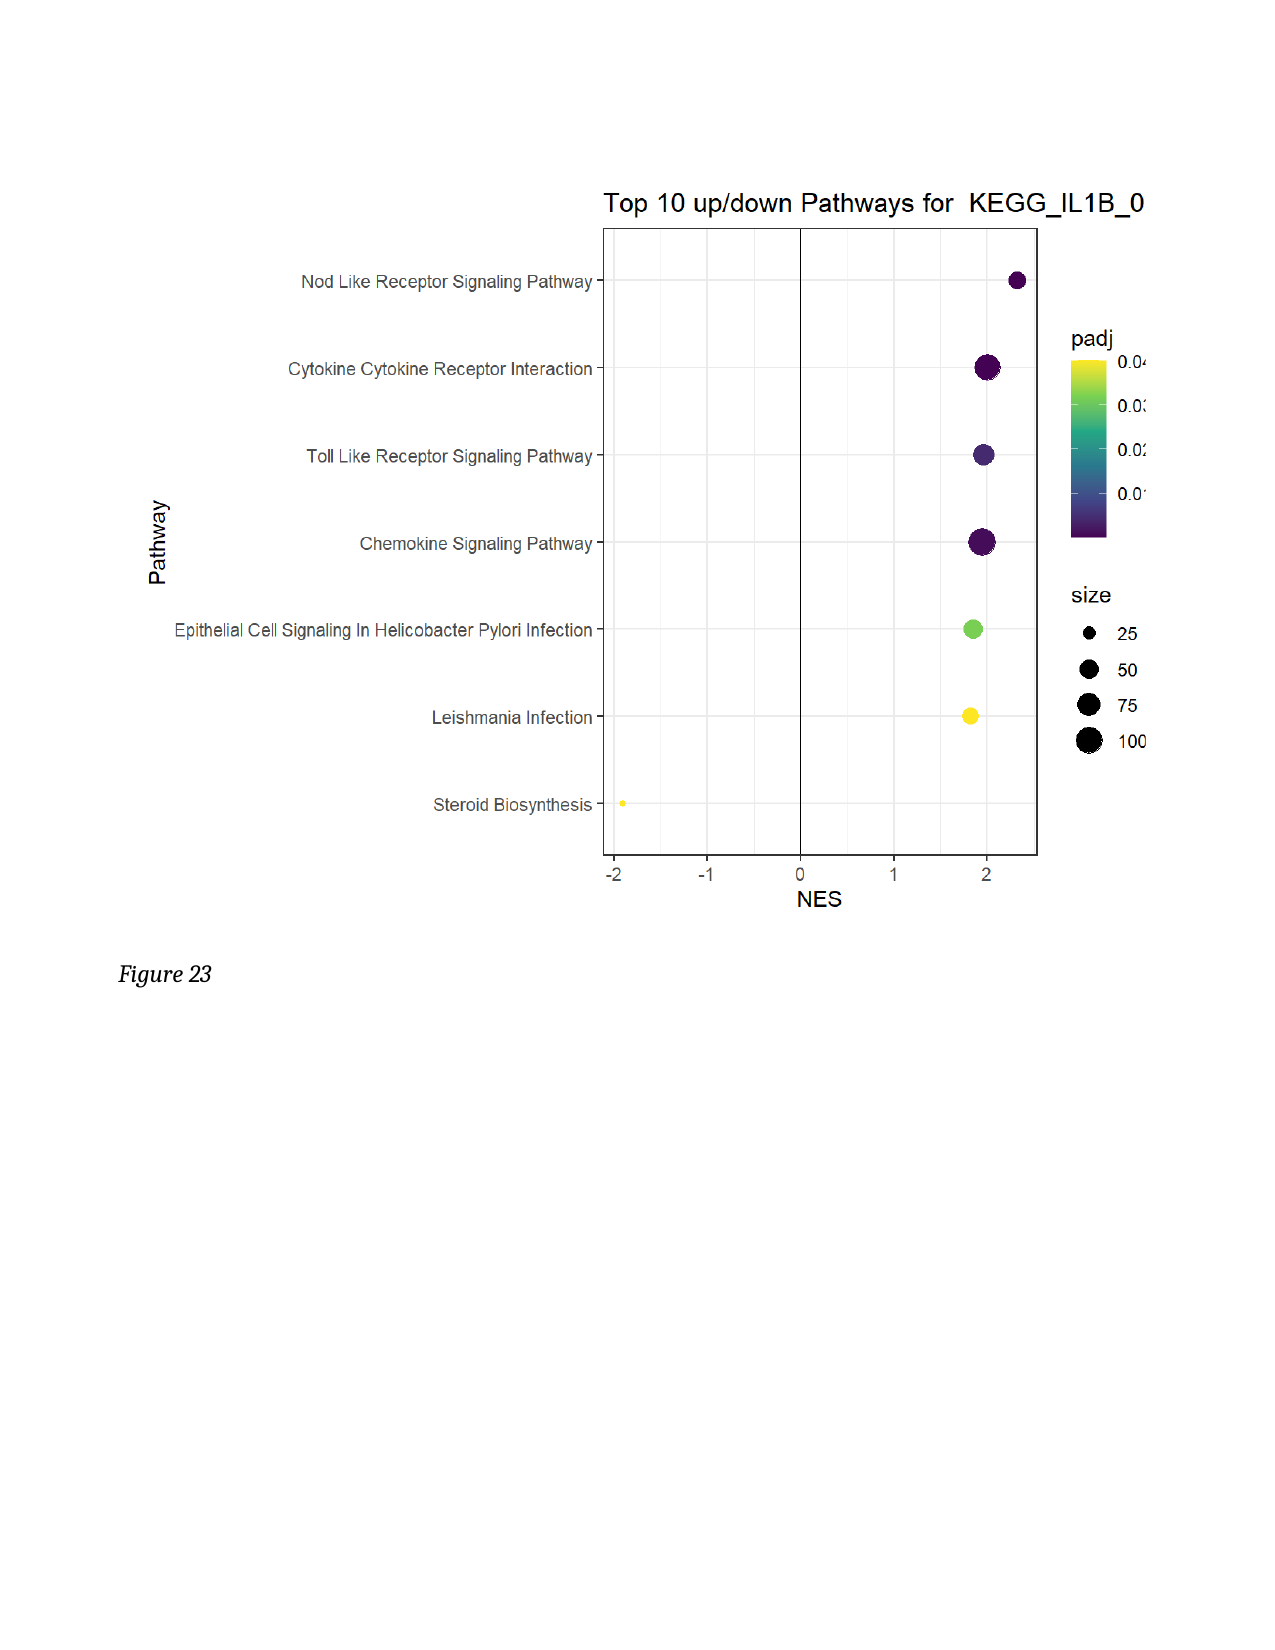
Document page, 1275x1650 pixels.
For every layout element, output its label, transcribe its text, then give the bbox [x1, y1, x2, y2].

picture [137, 181, 1146, 922]
table_header Figure 23 [107, 177, 1146, 1001]
